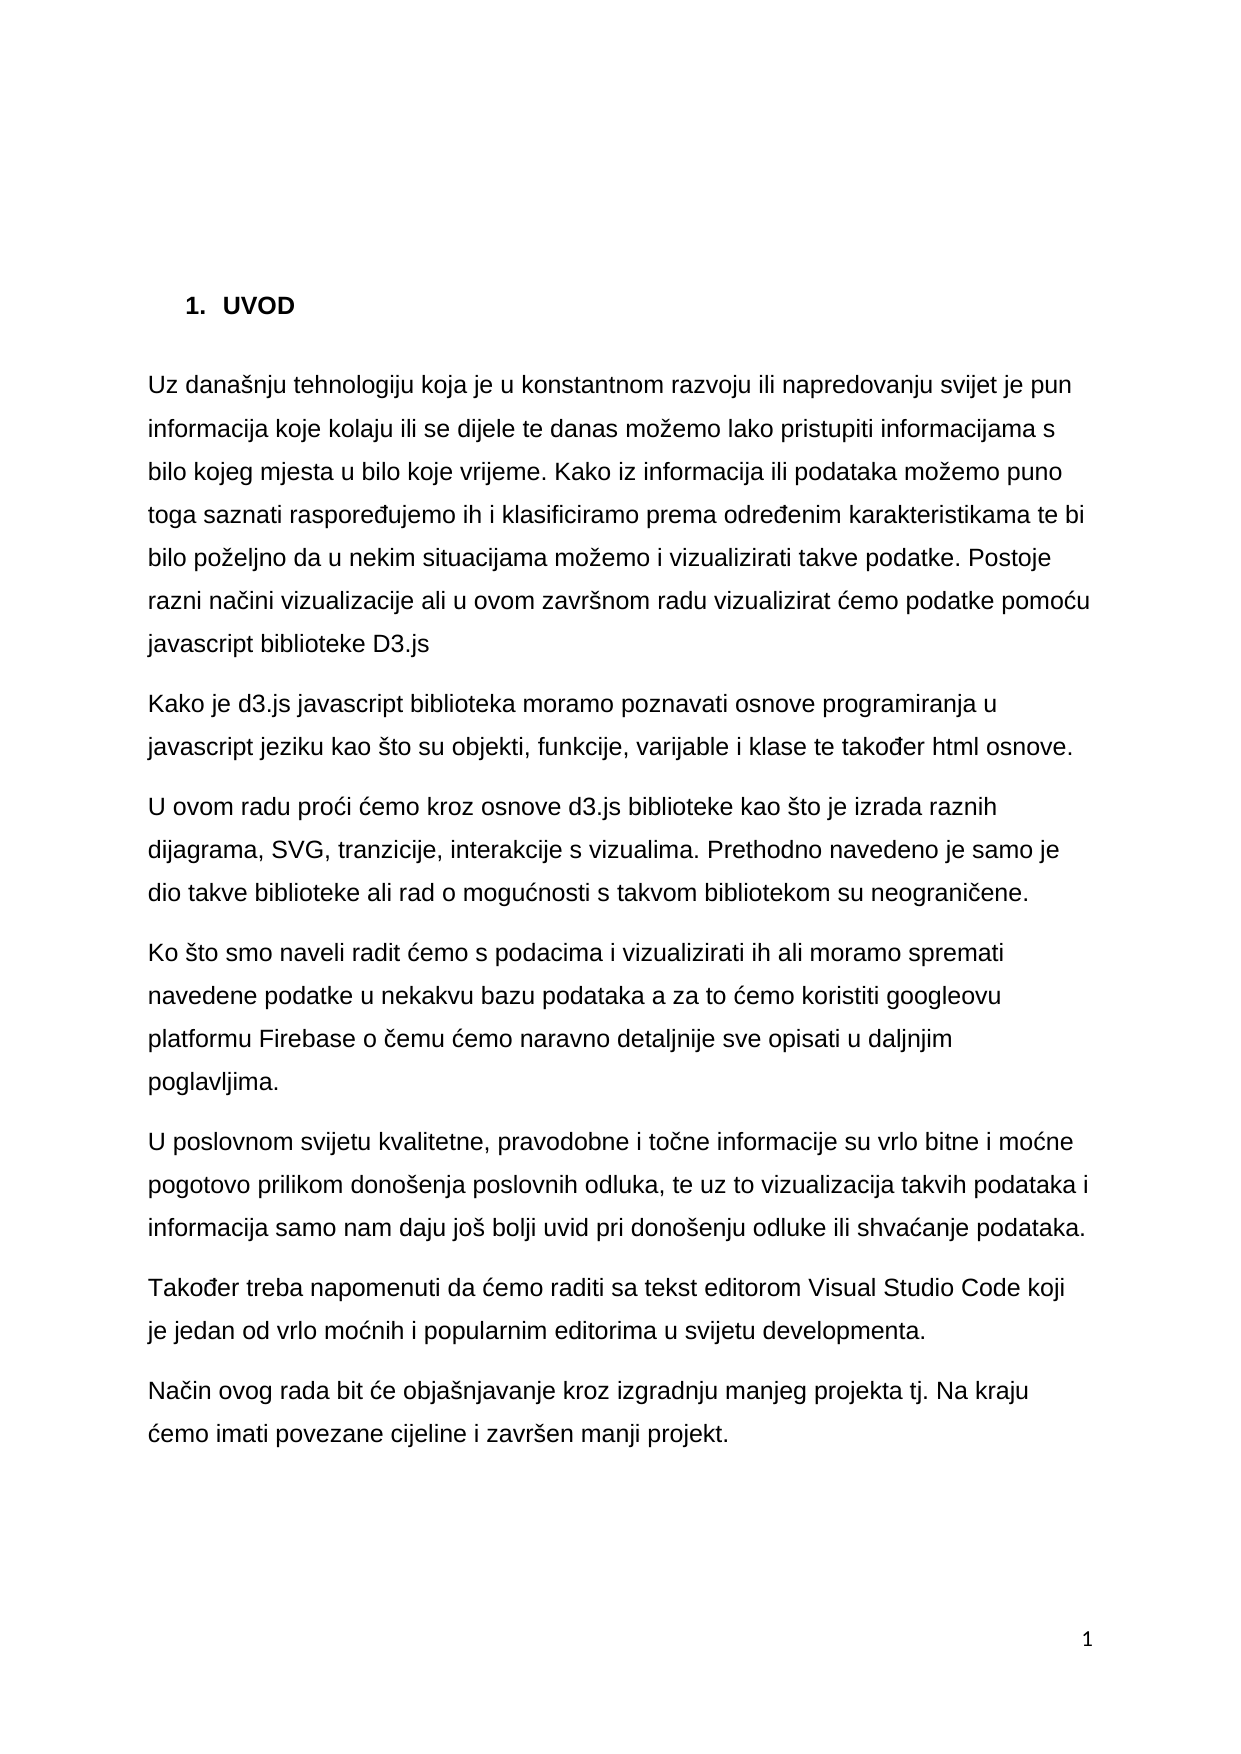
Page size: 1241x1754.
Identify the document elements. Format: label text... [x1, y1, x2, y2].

text Ko što smo naveli radit ćemo s podacima i vizualizirati ih ali moramo spremati navedene podatke u nekakvu bazu podataka a za to ćemo koristiti googleovu platformu Firebase o čemu ćemo naravno detaljnije sve opisati u daljnjim poglavljima. [148, 938, 1093, 1096]
text Također treba napomenuti da ćemo raditi sa tekst editorom Visual Studio Code koji je jedan od vrlo moćnih i popularnim editorima u svijetu developmenta. [148, 1273, 1093, 1345]
text Način ovog rada bit će objašnjavanje kroz izgradnju manjeg projekta tj. Na kraju ćemo imati povezane cijeline i završen manji projekt. [148, 1376, 1093, 1448]
text U poslovnom svijetu kvalitetne, pravodobne i točne informacije su vrlo bitne i moćne pogotovo prilikom donošenja poslovnih odluka, te uz to vizualizacija takvih podataka i informacija samo nam daju još bolji uvid pri donošenju odluke ili shvaćanje podataka. [148, 1127, 1093, 1242]
text Uz današnju tehnologiju koja je u konstantnom razvoju ili napredovanju svijet je pun informacija koje kolaju ili se dijele te danas možemo lako pristupiti informacijama s bilo kojeg mjesta u bilo koje vrijeme. Kako iz informacija ili podataka možemo puno toga saznati raspoređujemo ih i klasificiramo prema određenim karakteristikama te bi bilo poželjno da u nekim situacijama možemo i vizualizirati takve podatke. Postoje razni načini vizualizacije ali u ovom završnom radu vizualizirat ćemo podatke pomoću javascript biblioteke D3.js [148, 371, 1093, 658]
text Kako je d3.js javascript biblioteka moramo poznavati osnove programiranja u javascript jeziku kao što su objekti, funkcije, varijable i klase te također html osnove. [148, 689, 1093, 761]
text U ovom radu proći ćemo kroz osnove d3.js biblioteke kao što je izrada raznih dijagrama, SVG, tranzicije, interakcije s vizualima. Prethodno navedeno je samo je dio takve biblioteke ali rad o mogućnosti s takvom bibliotekom su neograničene. [148, 792, 1093, 907]
subtitle UVOD [185, 291, 1093, 319]
